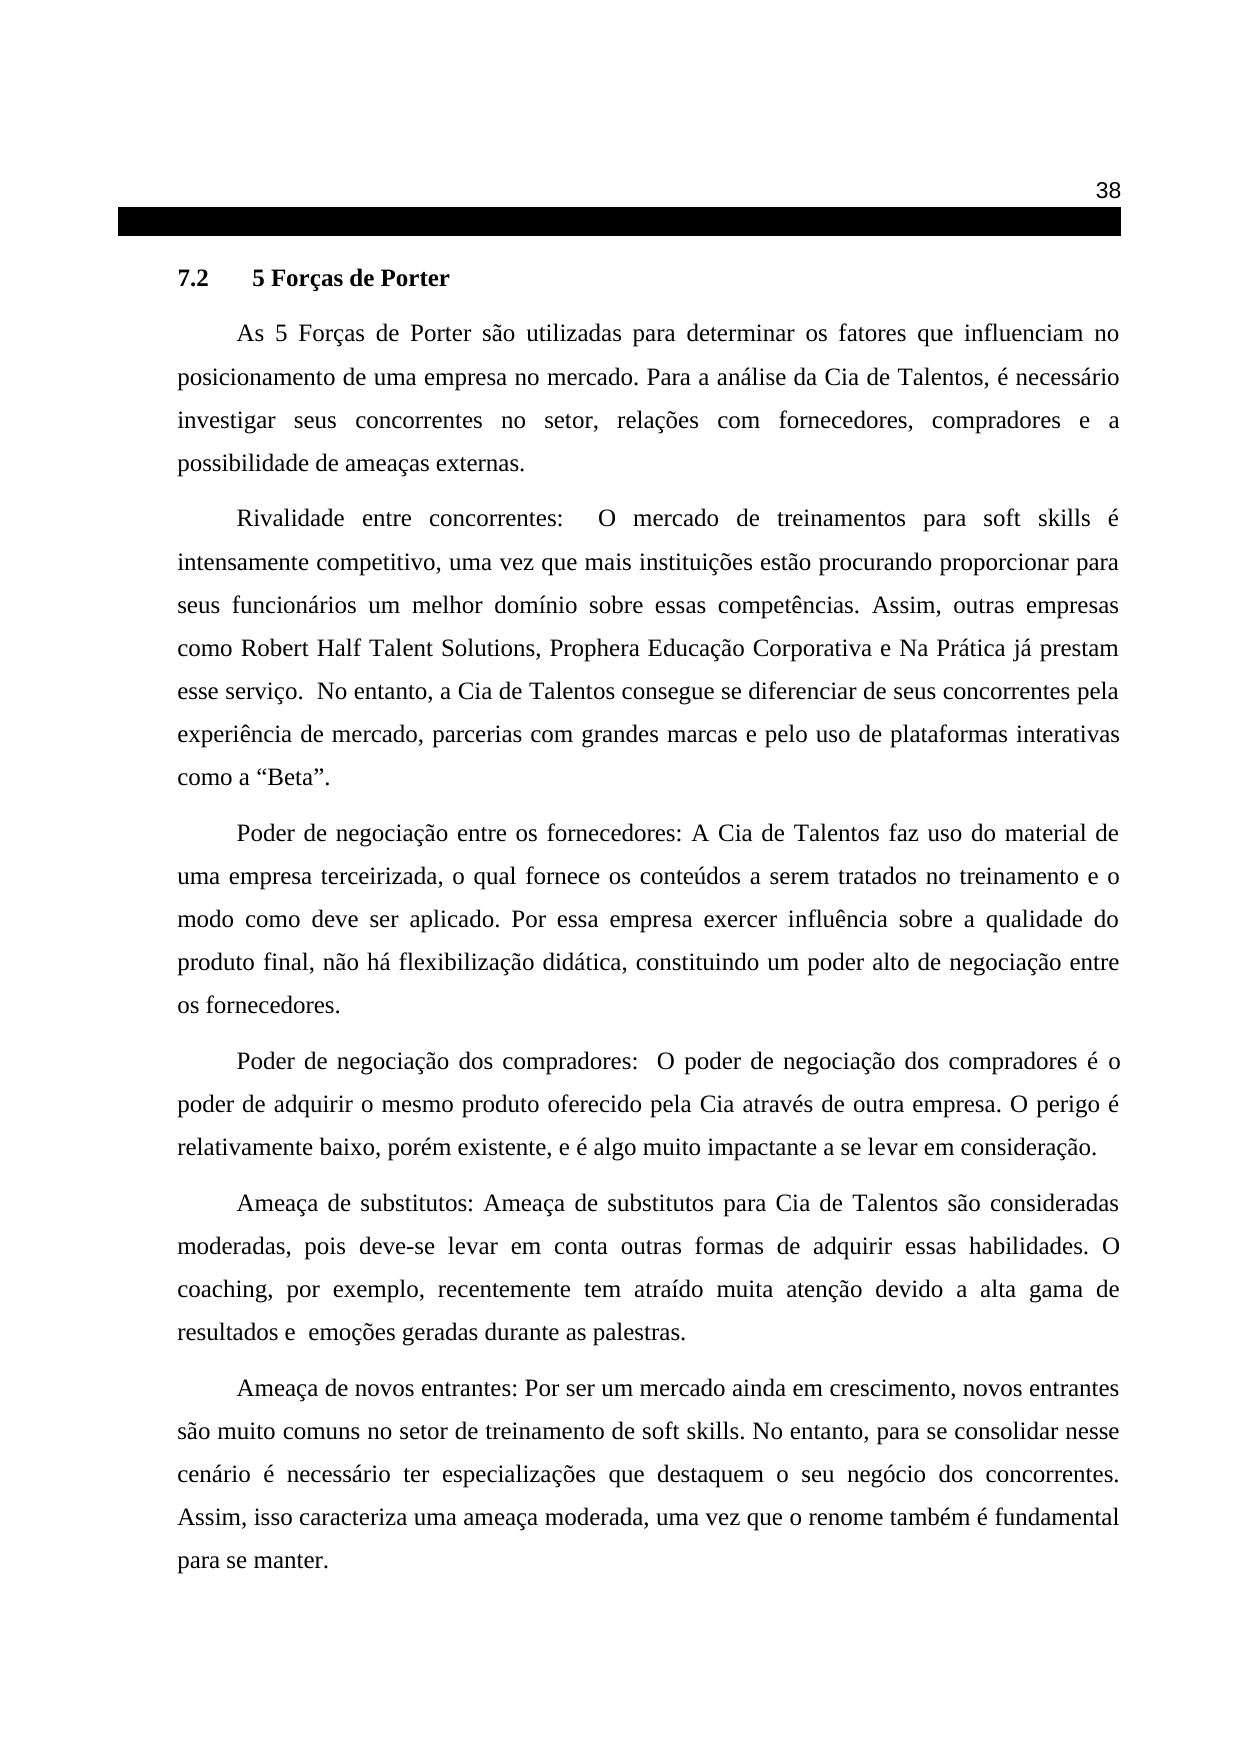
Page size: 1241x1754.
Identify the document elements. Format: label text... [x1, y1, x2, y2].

text Poder de negociação dos compradores: O poder de negociação dos compradores é o poder de adquirir o mesmo produto oferecido pela Cia através de outra empresa. O perigo é relativamente baixo, porém existente, e é algo muito impactante a se levar em consideração. [177, 1046, 1121, 1089]
text Ameaça de substitutos: Ameaça de substitutos para Cia de Talentos são consideradas moderadas, pois deve-se levar em conta outras formas de adquirir essas habilidades. O coaching, por exemplo, recentemente tem atraído muita atenção devido a alta gama de resultados e emoções geradas durante as palestras. [177, 1188, 1121, 1346]
text Poder de negociação entre os fornecedores: A Cia de Talentos faz uso do material de uma empresa terceirizada, o qual fornece os conteúdos a serem tratados no treinamento e o modo como deve ser aplicado. Por essa empresa exercer influência sobre a qualidade do produto final, não há flexibilização didática, constituindo um poder alto de negociação entre os fornecedores. [177, 818, 1121, 1019]
text Poder de negociação dos compradores: O poder de negociação dos compradores é o poder de adquirir o mesmo produto oferecido pela Cia através de outra empresa. O perigo é relativamente baixo, porém existente, e é algo muito impactante a se levar em consideração. [177, 1118, 1121, 1161]
text As 5 Forças de Porter são utilizadas para determinar os fatores que influenciam no posicionamento de uma empresa no mercado. Para a análise da Cia de Talentos, é necessário investigar seus concorrentes no setor, relações com fornecedores, compradores e a possibilidade de ameaças externas. [177, 318, 1121, 477]
text Ameaça de novos entrantes: Por ser um mercado ainda em crescimento, novos entrantes são muito comuns no setor de treinamento de soft skills. No entanto, para se consolidar nesse cenário é necessário ter especializações que destaquem o seu negócio dos concorrentes. Assim, isso caracteriza uma ameaça moderada, uma vez que o renome também é fundamental para se manter. [177, 1373, 1121, 1574]
text Rivalidade entre concorrentes: O mercado de treinamentos para soft skills é intensamente competitivo, uma vez que mais instituições estão procurando proporcionar para seus funcionários um melhor domínio sobre essas competências. Assim, outras empresas como Robert Half Talent Solutions, Prophera Educação Corporativa e Na Prática já prestam esse serviço. No entanto, a Cia de Talentos consegue se diferenciar de seus concorrentes pela experiência de mercado, parcerias com grandes marcas e pelo uso de plataformas interativas como a “Beta”. [177, 503, 1121, 791]
list 5 Forças de Porter [118, 263, 1121, 292]
